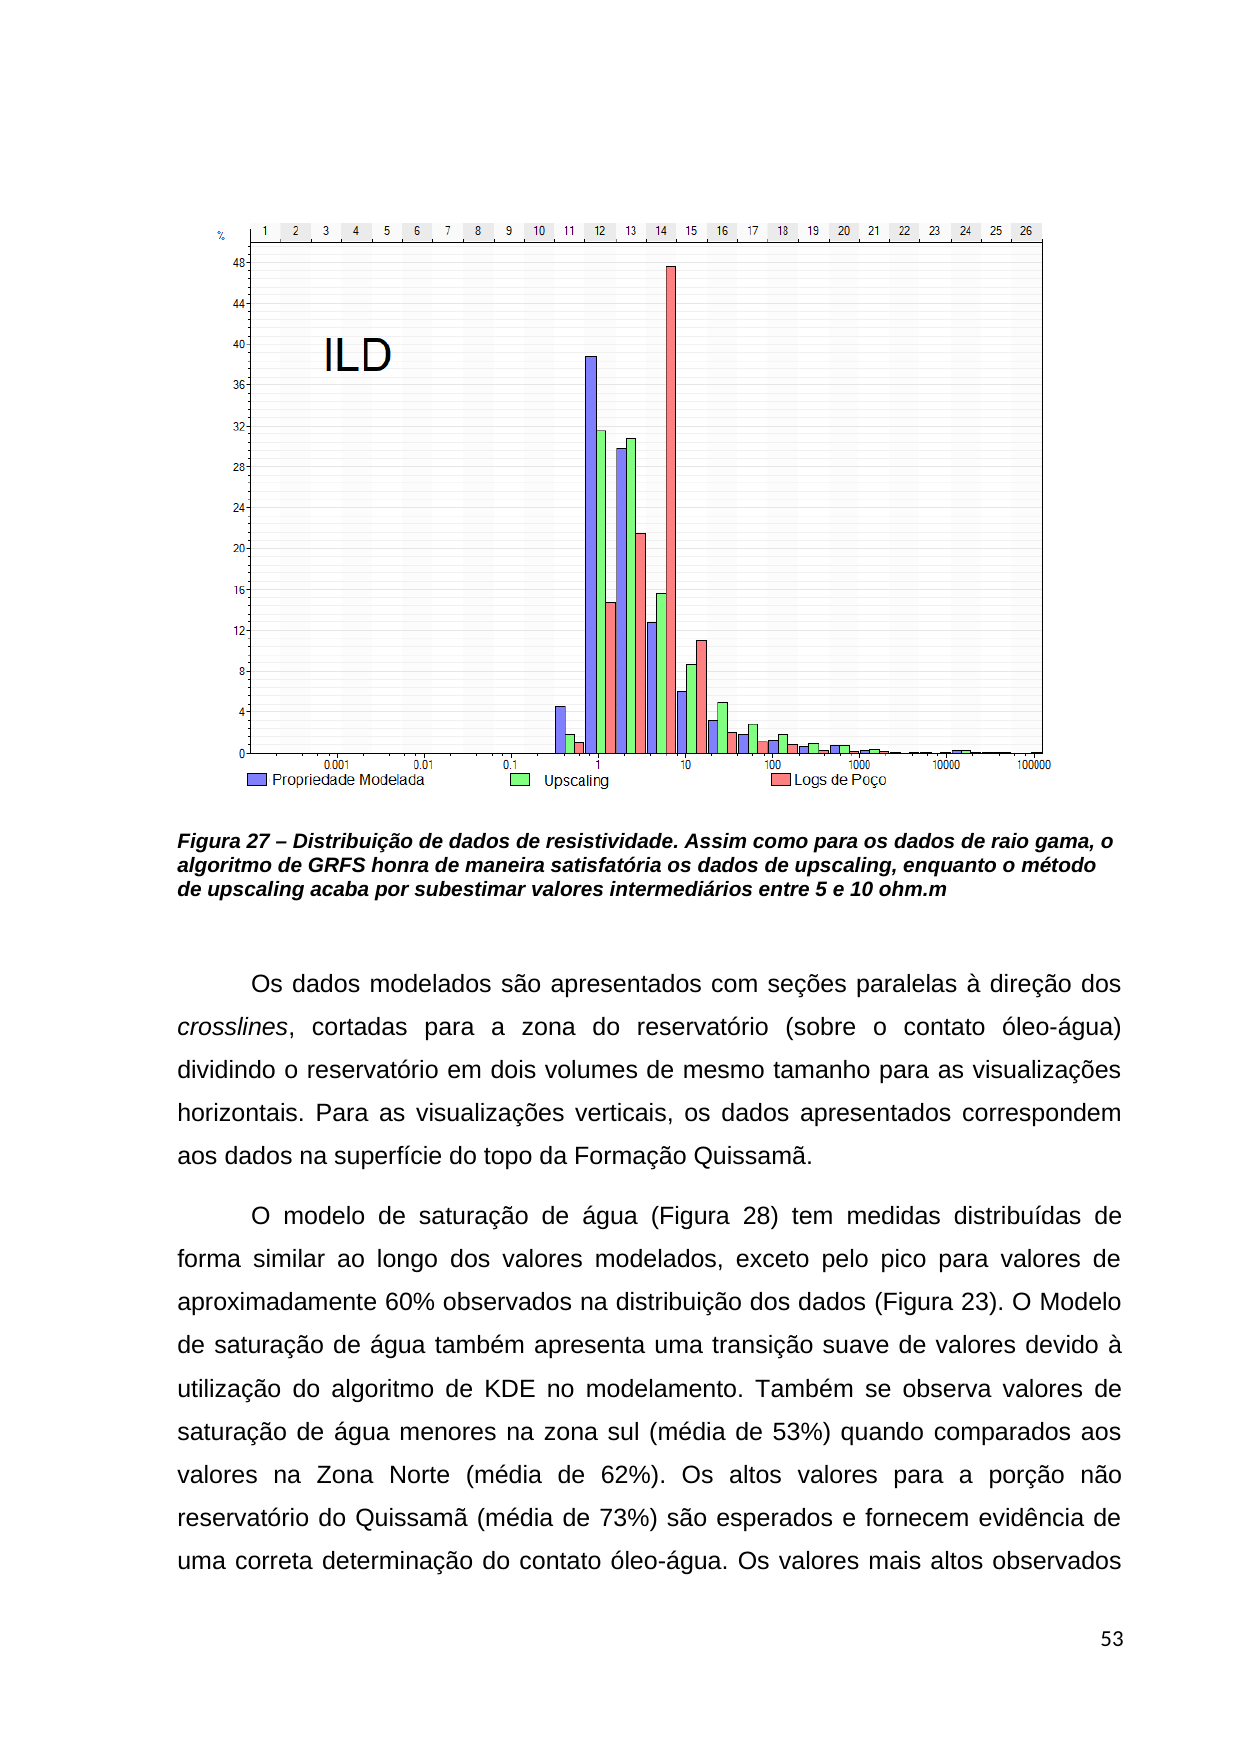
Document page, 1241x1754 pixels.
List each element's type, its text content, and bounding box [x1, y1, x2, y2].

text Os dados modelados são apresentados com seções paralelas à direção dos crosslines, cortadas para a zona do reservatório (sobre o contato óleo-água) dividindo o reservatório em dois volumes de mesmo tamanho para as visualizações horizontais. Para as visualizações verticais, os dados apresentados correspondem aos dados na superfície do topo da Formação Quissamã. [177, 969, 1123, 1170]
text Figura 27 – Distribuição de dados de resistividade. Assim como para os dados de raio gama, o algoritmo de GRFS honra de maneira satisfatória os dados de upscaling, enquanto o método de upscaling acaba por subestimar valores intermediários entre 5 e 10 ohm.m [177, 829, 1123, 901]
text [177, 1201, 1123, 1575]
picture [213, 223, 1087, 811]
